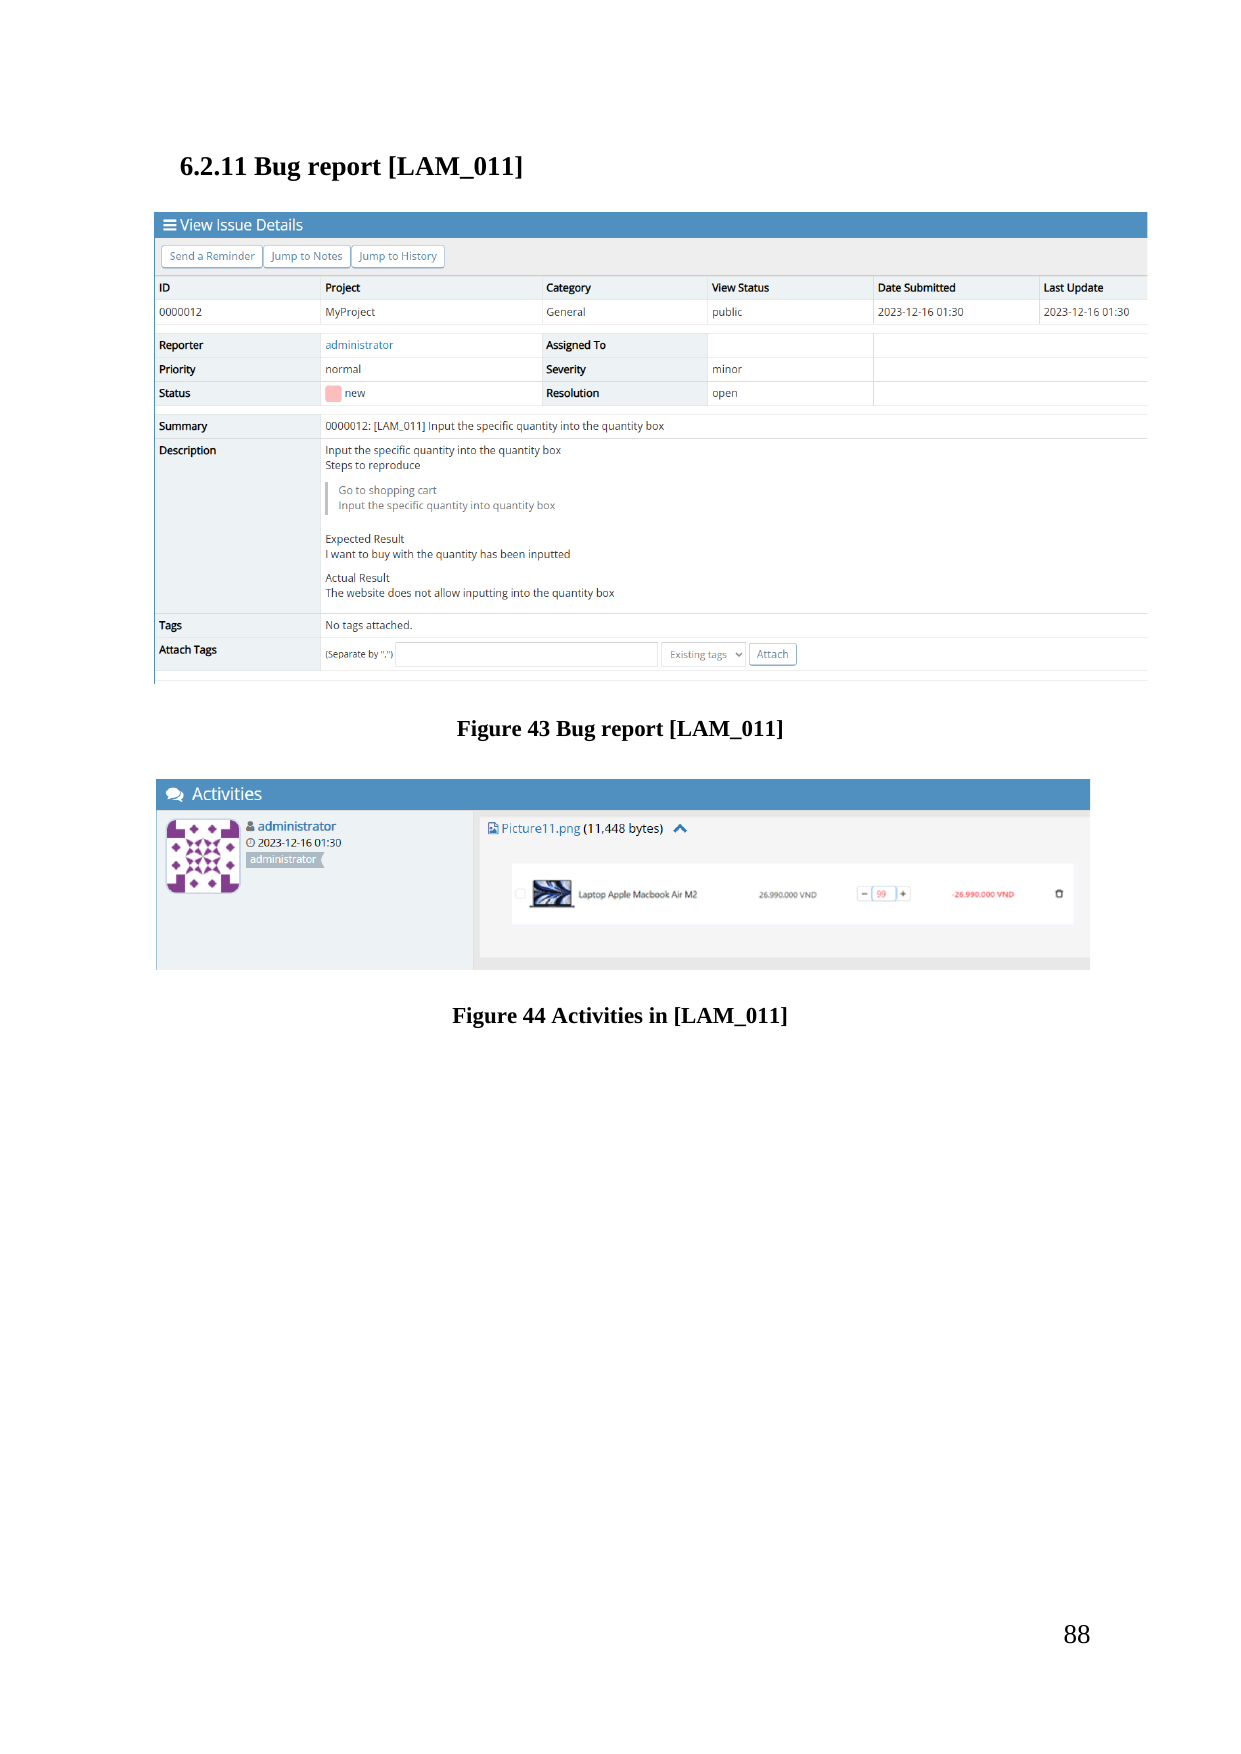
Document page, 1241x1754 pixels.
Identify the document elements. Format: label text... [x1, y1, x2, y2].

text Figure 44 Activities in [LAM_011] [150, 1002, 1090, 1028]
subtitle 6.2.11 Bug report [LAM_011] [179, 150, 1090, 181]
picture [150, 209, 1148, 684]
text Figure 43 Bug report [LAM_011] [150, 715, 1090, 742]
picture [150, 775, 1091, 970]
